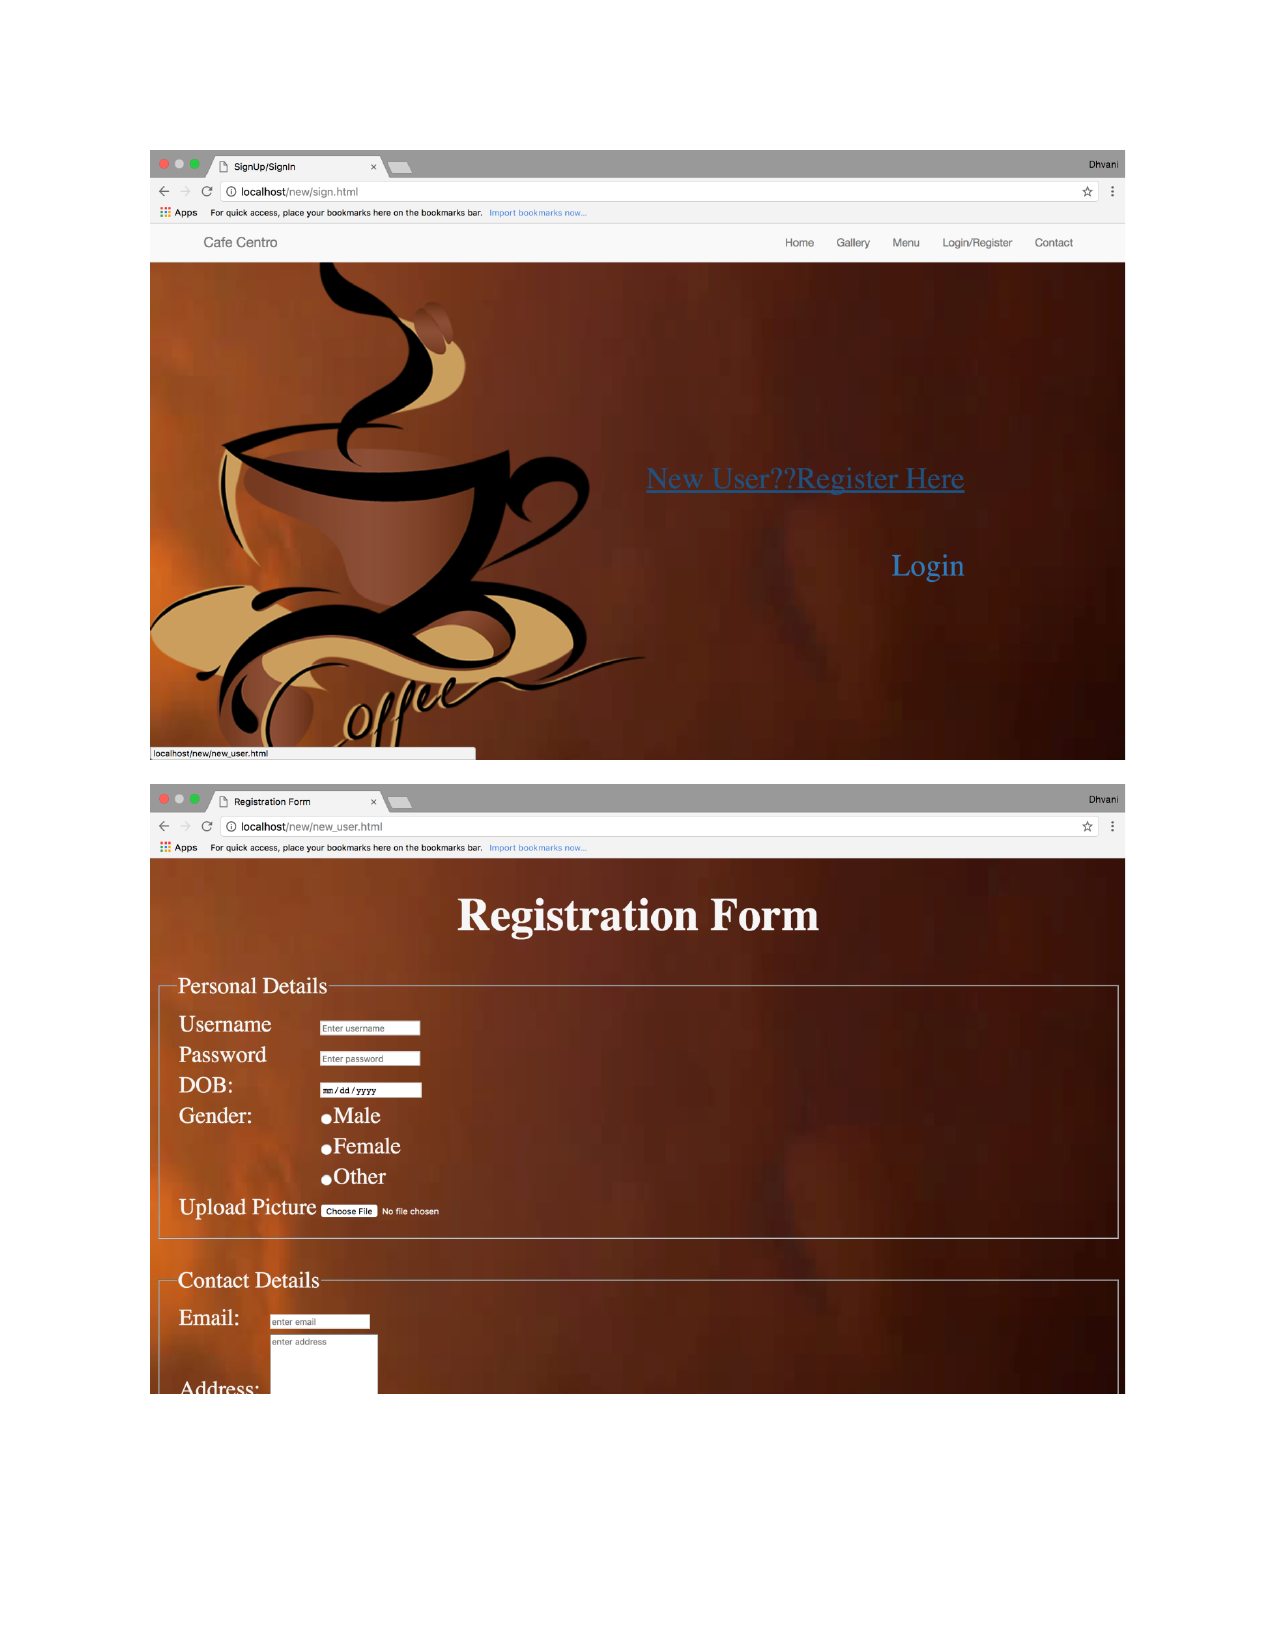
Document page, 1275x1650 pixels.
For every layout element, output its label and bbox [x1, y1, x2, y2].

picture [150, 784, 1125, 1394]
picture [150, 150, 1125, 760]
